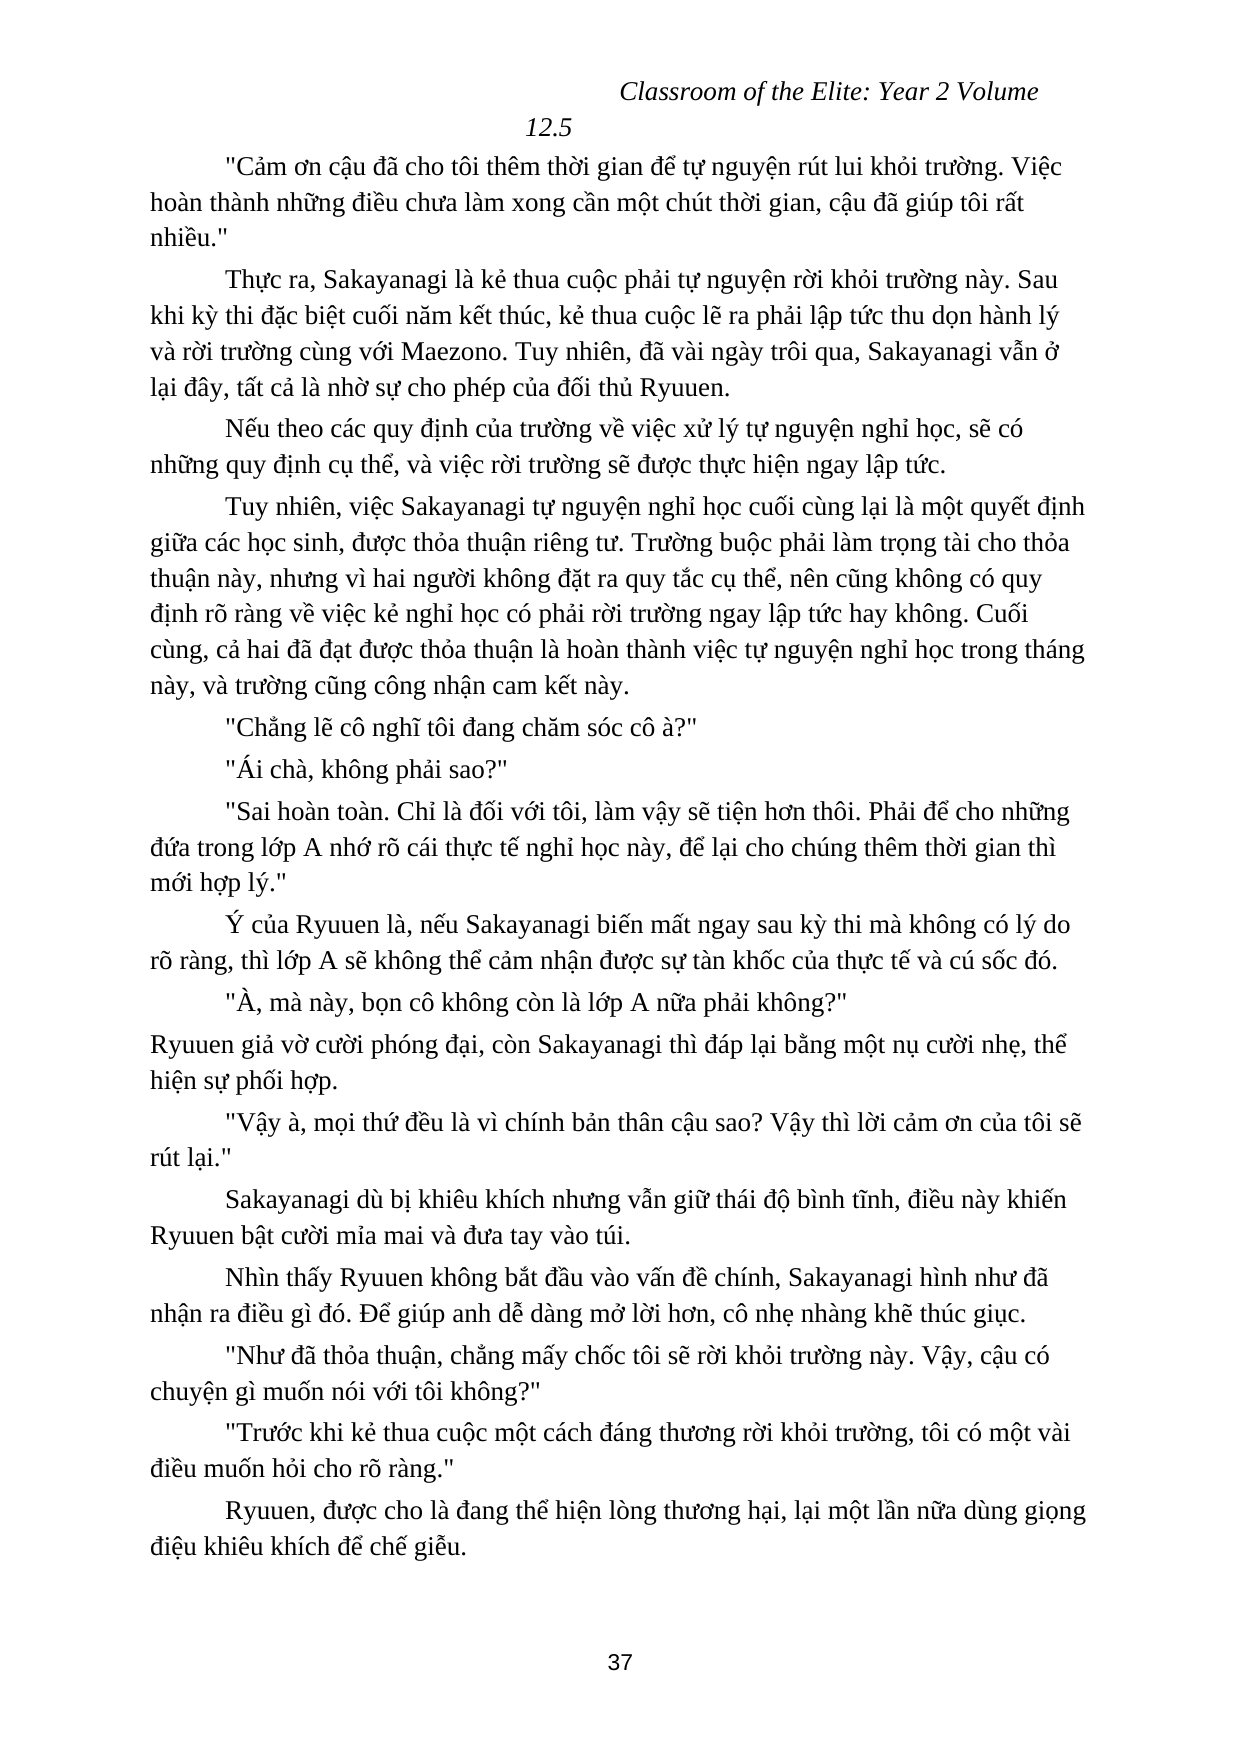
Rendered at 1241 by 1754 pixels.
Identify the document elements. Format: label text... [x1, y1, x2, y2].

text "Cảm ơn cậu đã cho tôi thêm thời gian để tự nguyện rút lui khỏi trường. Việc hoàn thành những điều chưa làm xong cần một chút thời gian, cậu đã giúp tôi rất nhiều." [150, 150, 1090, 253]
text "Như đã thỏa thuận, chẳng mấy chốc tôi sẽ rời khỏi trường này. Vậy, cậu có chuyện gì muốn nói với tôi không?" [150, 1339, 1090, 1406]
text Sakayanagi dù bị khiêu khích nhưng vẫn giữ thái độ bình tĩnh, điều này khiến Ryuuen bật cười mỉa mai và đưa tay vào túi. [150, 1183, 1090, 1250]
text Ý của Ryuuen là, nếu Sakayanagi biến mất ngay sau kỳ thi mà không có lý do rõ ràng, thì lớp A sẽ không thể cảm nhận được sự tàn khốc của thực tế và cú sốc đó. [150, 908, 1090, 975]
text "Sai hoàn toàn. Chỉ là đối với tôi, làm vậy sẽ tiện hơn thôi. Phải để cho những đứa trong lớp A nhớ rõ cái thực tế nghỉ học này, để lại cho chúng thêm thời gian thì mới hợp lý." [150, 795, 1090, 897]
text Ryuuen, được cho là đang thể hiện lòng thương hại, lại một lần nữa dùng giọng điệu khiêu khích để chế giễu. [150, 1494, 1090, 1561]
text Nếu theo các quy định của trường về việc xử lý tự nguyện nghỉ học, sẽ có những quy định cụ thể, và việc rời trường sẽ được thực hiện ngay lập tức. [150, 413, 1090, 479]
text "Trước khi kẻ thua cuộc một cách đáng thương rời khỏi trường, tôi có một vài điều muốn hỏi cho rõ ràng." [150, 1417, 1090, 1483]
text Tuy nhiên, việc Sakayanagi tự nguyện nghỉ học cuối cùng lại là một quyết định giữa các học sinh, được thỏa thuận riêng tư. Trường buộc phải làm trọng tài cho thỏa thuận này, nhưng vì hai người không đặt ra quy tắc cụ thể, nên cũng không có quy định rõ ràng về việc kẻ nghỉ học có phải rời trường ngay lập tức hay không. Cuối cùng, cả hai đã đạt được thỏa thuận là hoàn thành việc tự nguyện nghỉ học trong tháng này, và trường cũng công nhận cam kết này. [150, 490, 1090, 700]
text "À, mà này, bọn cô không còn là lớp A nữa phải không?" [150, 986, 1090, 1017]
text Nhìn thấy Ryuuen không bắt đầu vào vấn đề chính, Sakayanagi hình như đã nhận ra điều gì đó. Để giúp anh dễ dàng mở lời hơn, cô nhẹ nhàng khẽ thúc giục. [150, 1261, 1090, 1328]
text "Chẳng lẽ cô nghĩ tôi đang chăm sóc cô à?" [150, 711, 1090, 742]
text Thực ra, Sakayanagi là kẻ thua cuộc phải tự nguyện rời khỏi trường này. Sau khi kỳ thi đặc biệt cuối năm kết thúc, kẻ thua cuộc lẽ ra phải lập tức thu dọn hành lý và rời trường cùng với Maezono. Tuy nhiên, đã vài ngày trôi qua, Sakayanagi vẫn ở lại đây, tất cả là nhờ sự cho phép của đối thủ Ryuuen. [150, 263, 1090, 402]
text Ryuuen giả vờ cười phóng đại, còn Sakayanagi thì đáp lại bằng một nụ cười nhẹ, thể hiện sự phối hợp. [150, 1028, 1090, 1095]
text "Ái chà, không phải sao?" [150, 753, 1090, 784]
text "Vậy à, mọi thứ đều là vì chính bản thân cậu sao? Vậy thì lời cảm ơn của tôi sẽ rút lại." [150, 1106, 1090, 1173]
